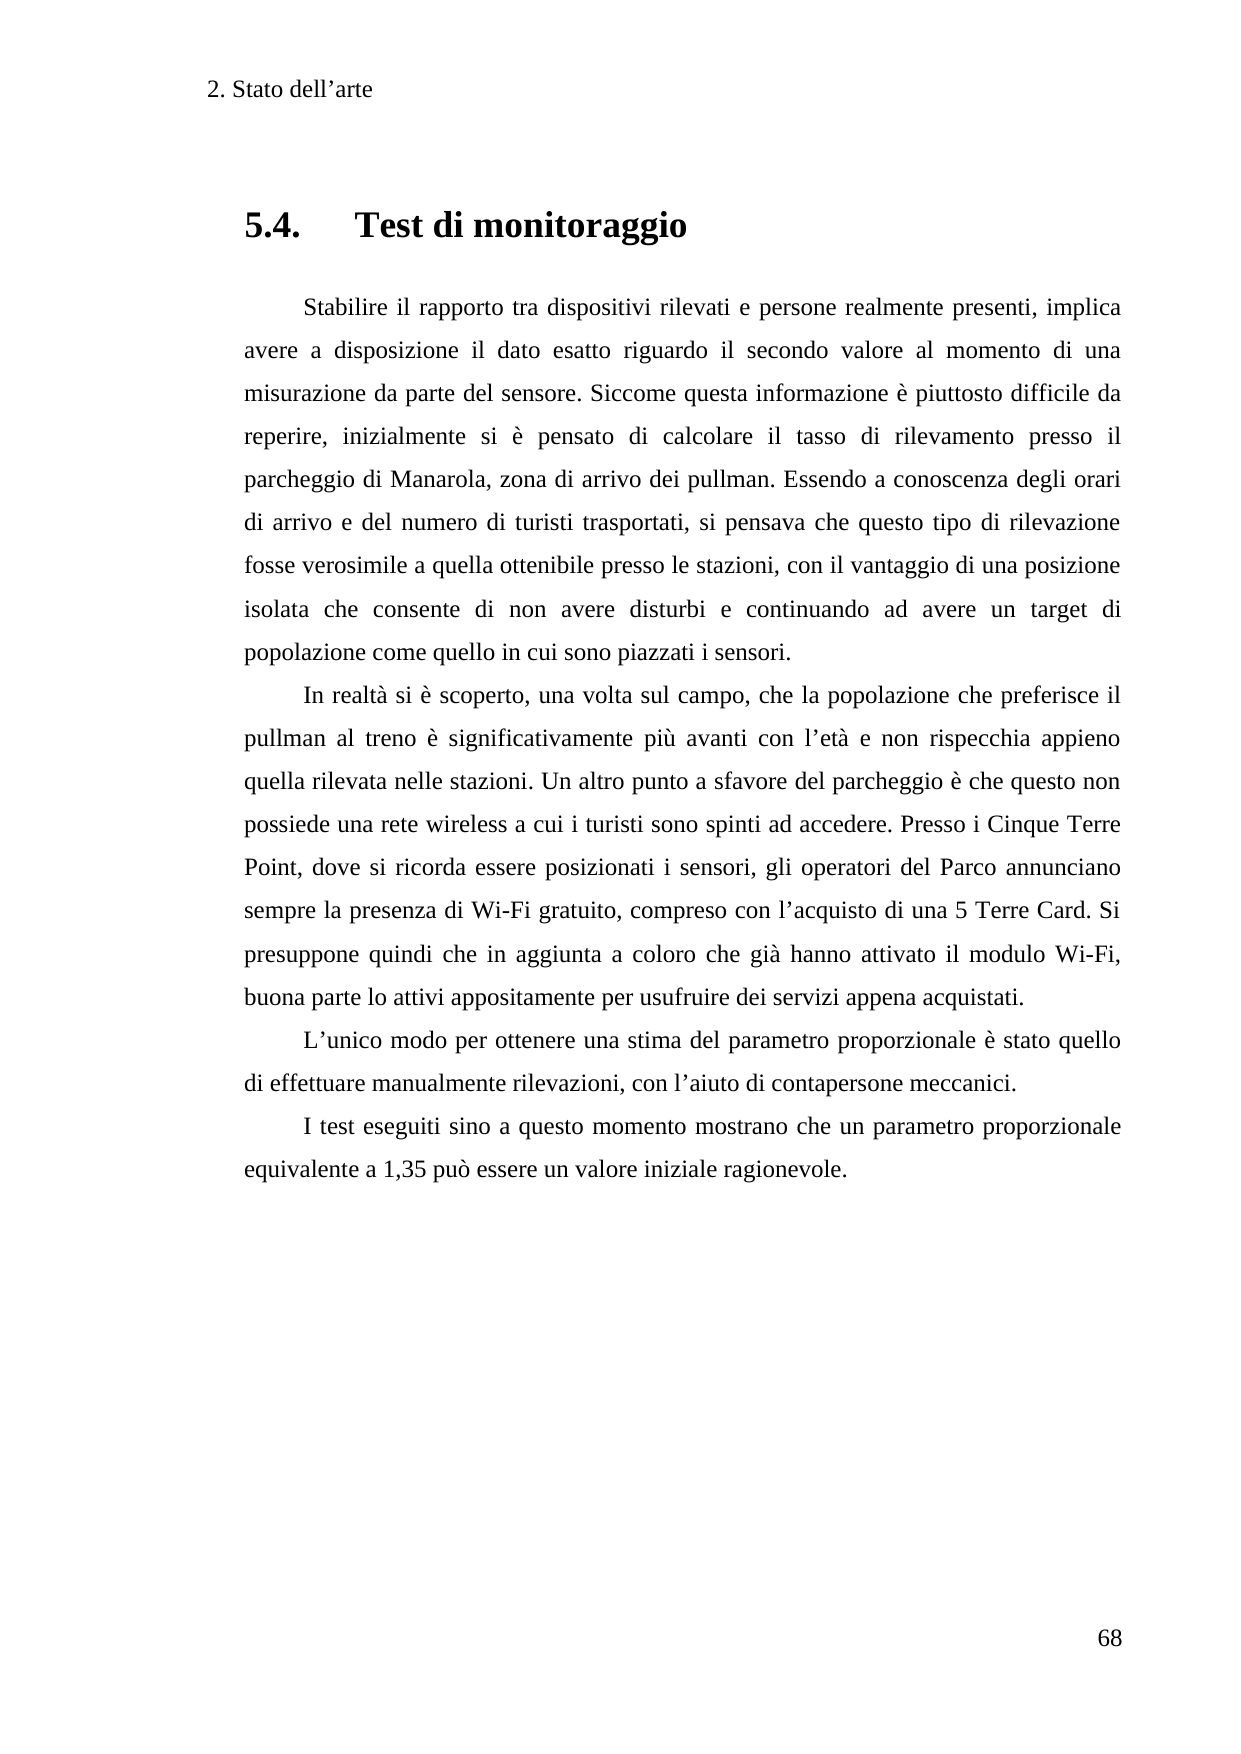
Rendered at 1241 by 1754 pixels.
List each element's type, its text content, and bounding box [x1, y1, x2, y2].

text Test di monitoraggio [244, 202, 1122, 245]
list Stabilire il rapporto tra dispositivi rilevati e persone realmente presenti, implica avere a disposizione il dato esatto riguardo il secondo valore al momento di una misurazione da parte del sensore. Siccome questa informazione è piuttosto difficile da reperire, inizialmente si è pensato di calcolare il tasso di rilevamento presso il parcheggio di Manarola, zona di arrivo dei pullman. Essendo a conoscenza degli orari di arrivo e del numero di turisti trasportati, si pensava che questo tipo di rilevazione fosse verosimile a quella ottenibile presso le stazioni, con il vantaggio di una posizione isolata che consente di non avere disturbi e continuando ad avere un target di popolazione come quello in cui sono piazzati i sensori. [244, 292, 1122, 666]
list L’unico modo per ottenere una stima del parametro proporzionale è stato quello di effettuare manualmente rilevazioni, con l’aiuto di contapersone meccanici. [244, 1025, 1122, 1097]
list In realtà si è scoperto, una volta sul campo, che la popolazione che preferisce il pullman al treno è significativamente più avanti con l’età e non rispecchia appieno quella rilevata nelle stazioni. Un altro punto a sfavore del parcheggio è che questo non possiede una rete wireless a cui i turisti sono spinti ad accedere. Presso i Cinque Terre Point, dove si ricorda essere posizionati i sensori, gli operatori del Parco annunciano sempre la presenza di Wi-Fi gratuito, compreso con l’acquisto di una 5 Terre Card. Si presuppone quindi che in aggiunta a coloro che già hanno attivato il modulo Wi-Fi, buona parte lo attivi appositamente per usufruire dei servizi appena acquistati. [244, 680, 1122, 1011]
list I test eseguiti sino a questo momento mostrano che un parametro proporzionale equivalente a 1,35 può essere un valore iniziale ragionevole. [244, 1111, 1122, 1183]
